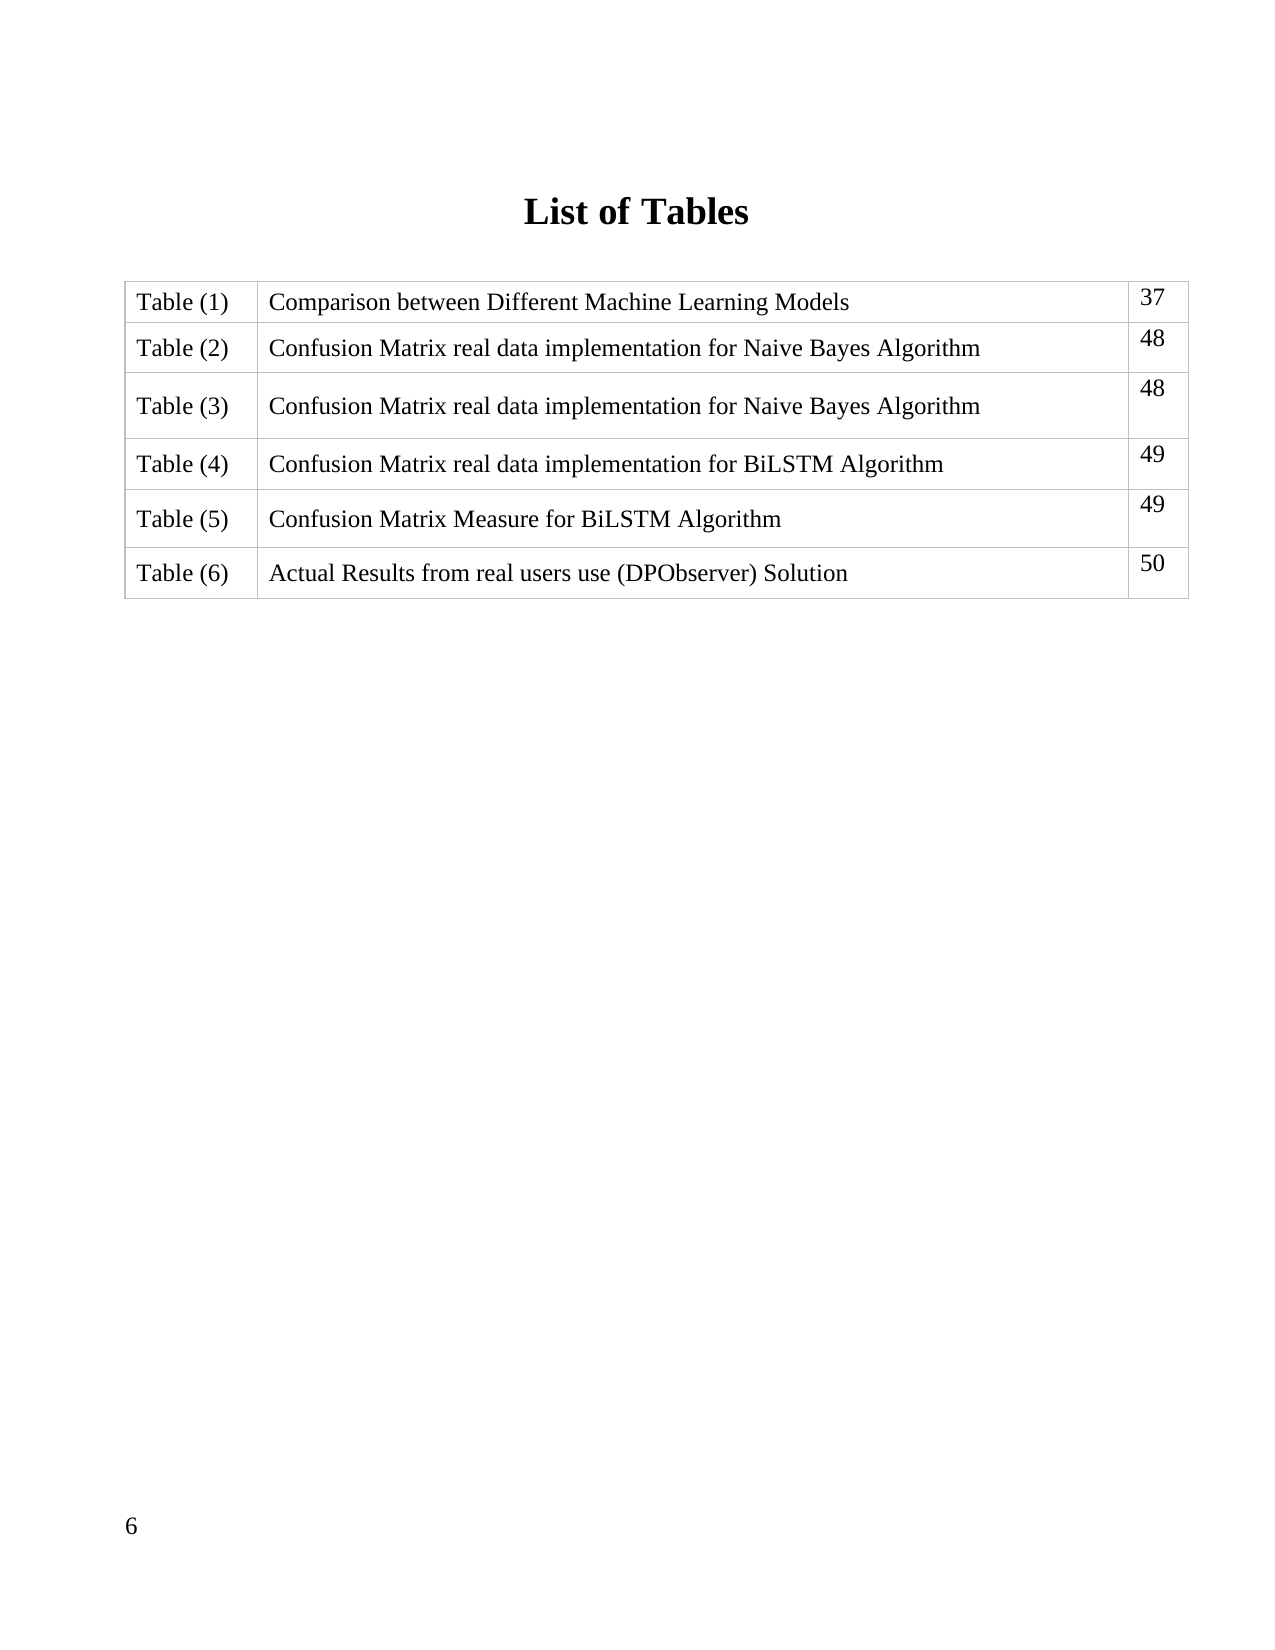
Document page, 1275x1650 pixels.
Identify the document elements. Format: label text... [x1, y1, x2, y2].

table_header Table (1) [126, 282, 257, 322]
table_cell Confusion Matrix real data implementation for Naive Bayes Algorithm [258, 323, 1128, 372]
table_cell Table (6) [126, 548, 257, 597]
table_cell 49 [1129, 439, 1188, 488]
table_cell 48 [1129, 373, 1188, 438]
table_cell 50 [1129, 548, 1188, 597]
table_cell Table (5) [126, 490, 257, 547]
table_header 37 [1129, 282, 1188, 322]
table_cell Confusion Matrix Measure for BiLSTM Algorithm [258, 490, 1128, 547]
table_cell Table (4) [126, 439, 257, 488]
table_header Comparison between Different Machine Learning Models [258, 282, 1128, 322]
table_cell Confusion Matrix real data implementation for BiLSTM Algorithm [258, 439, 1128, 488]
table_cell Confusion Matrix real data implementation for Naive Bayes Algorithm [258, 373, 1128, 438]
table_cell 49 [1129, 490, 1188, 547]
table_cell Actual Results from real users use (DPObserver) Solution [258, 548, 1128, 597]
table_cell Table (3) [126, 373, 257, 438]
subtitle List of Tables [237, 188, 1036, 232]
table_cell Table (2) [126, 323, 257, 372]
table_cell 48 [1129, 323, 1188, 372]
